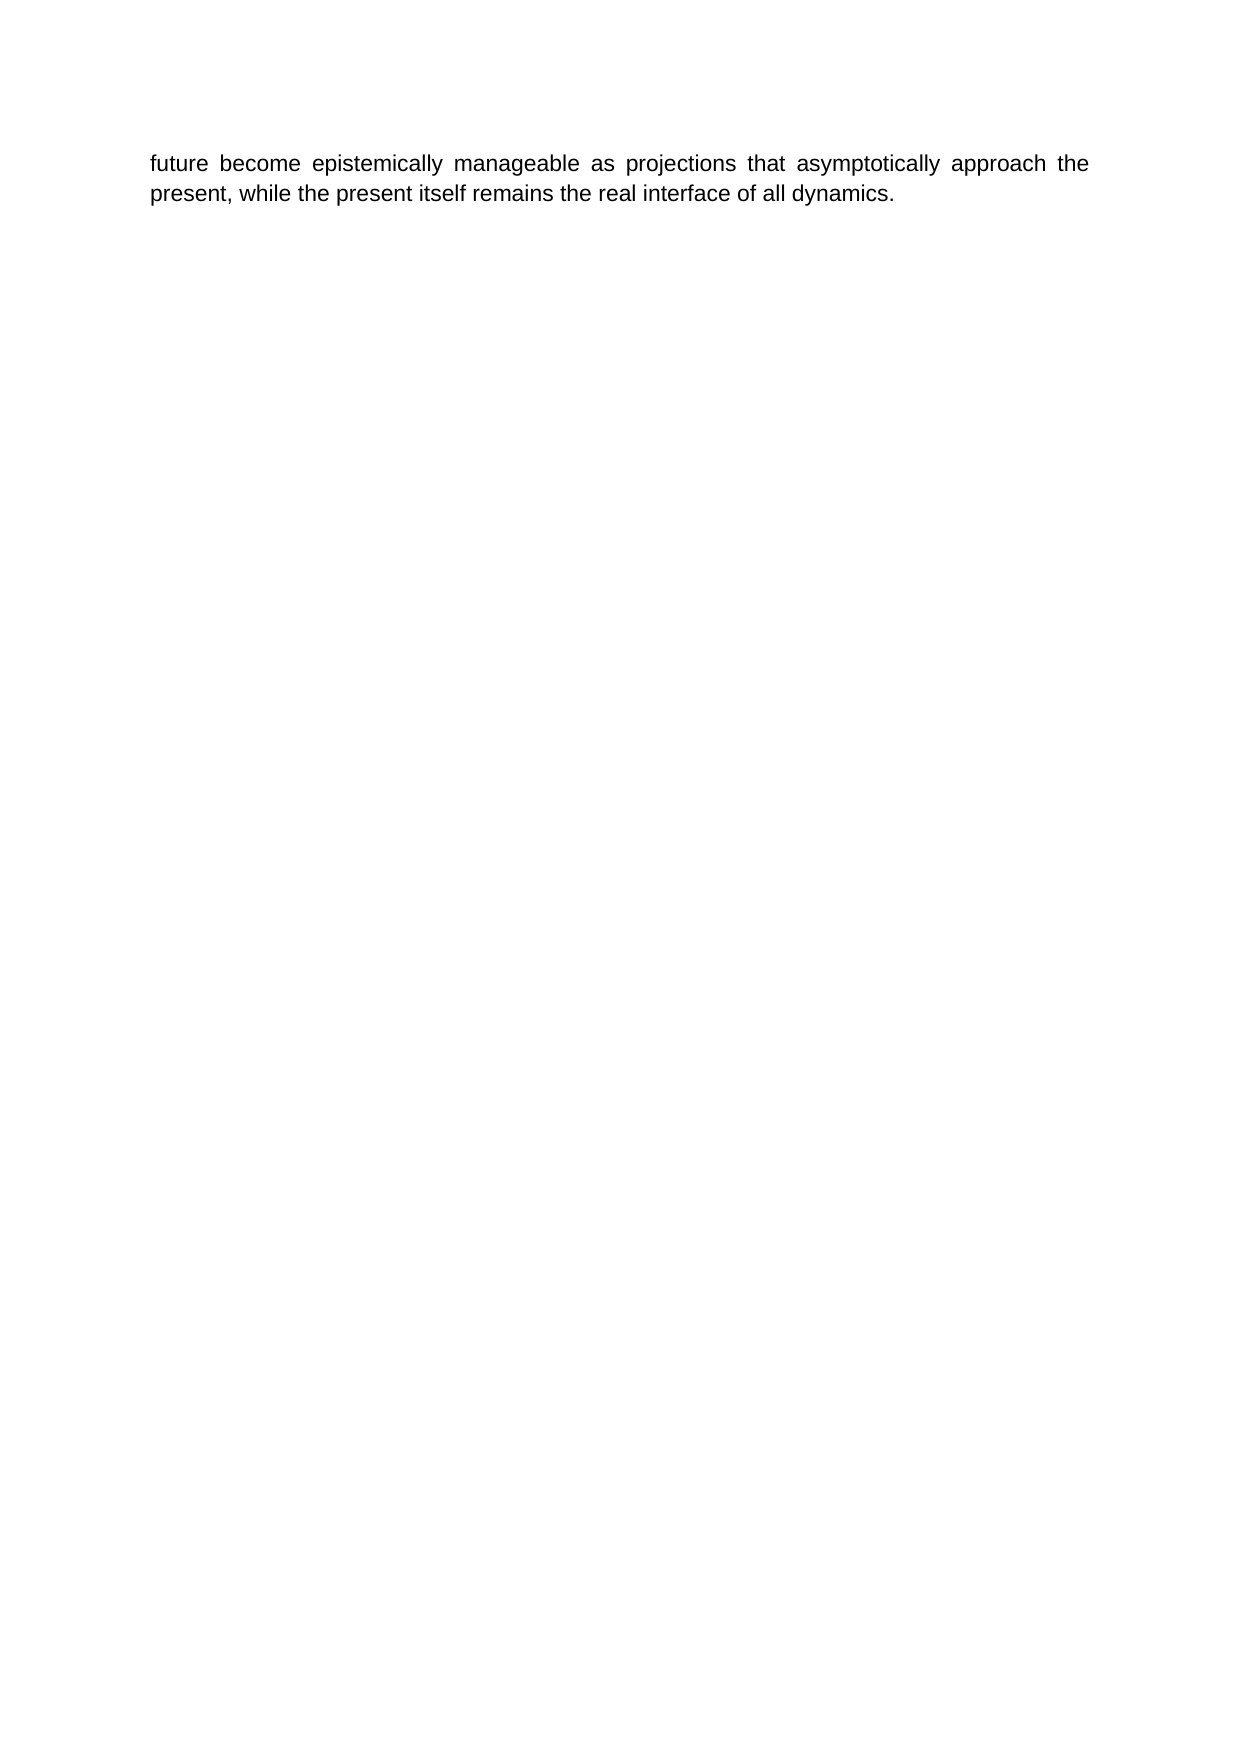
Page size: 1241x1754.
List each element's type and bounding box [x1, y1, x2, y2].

text [150, 150, 1090, 207]
